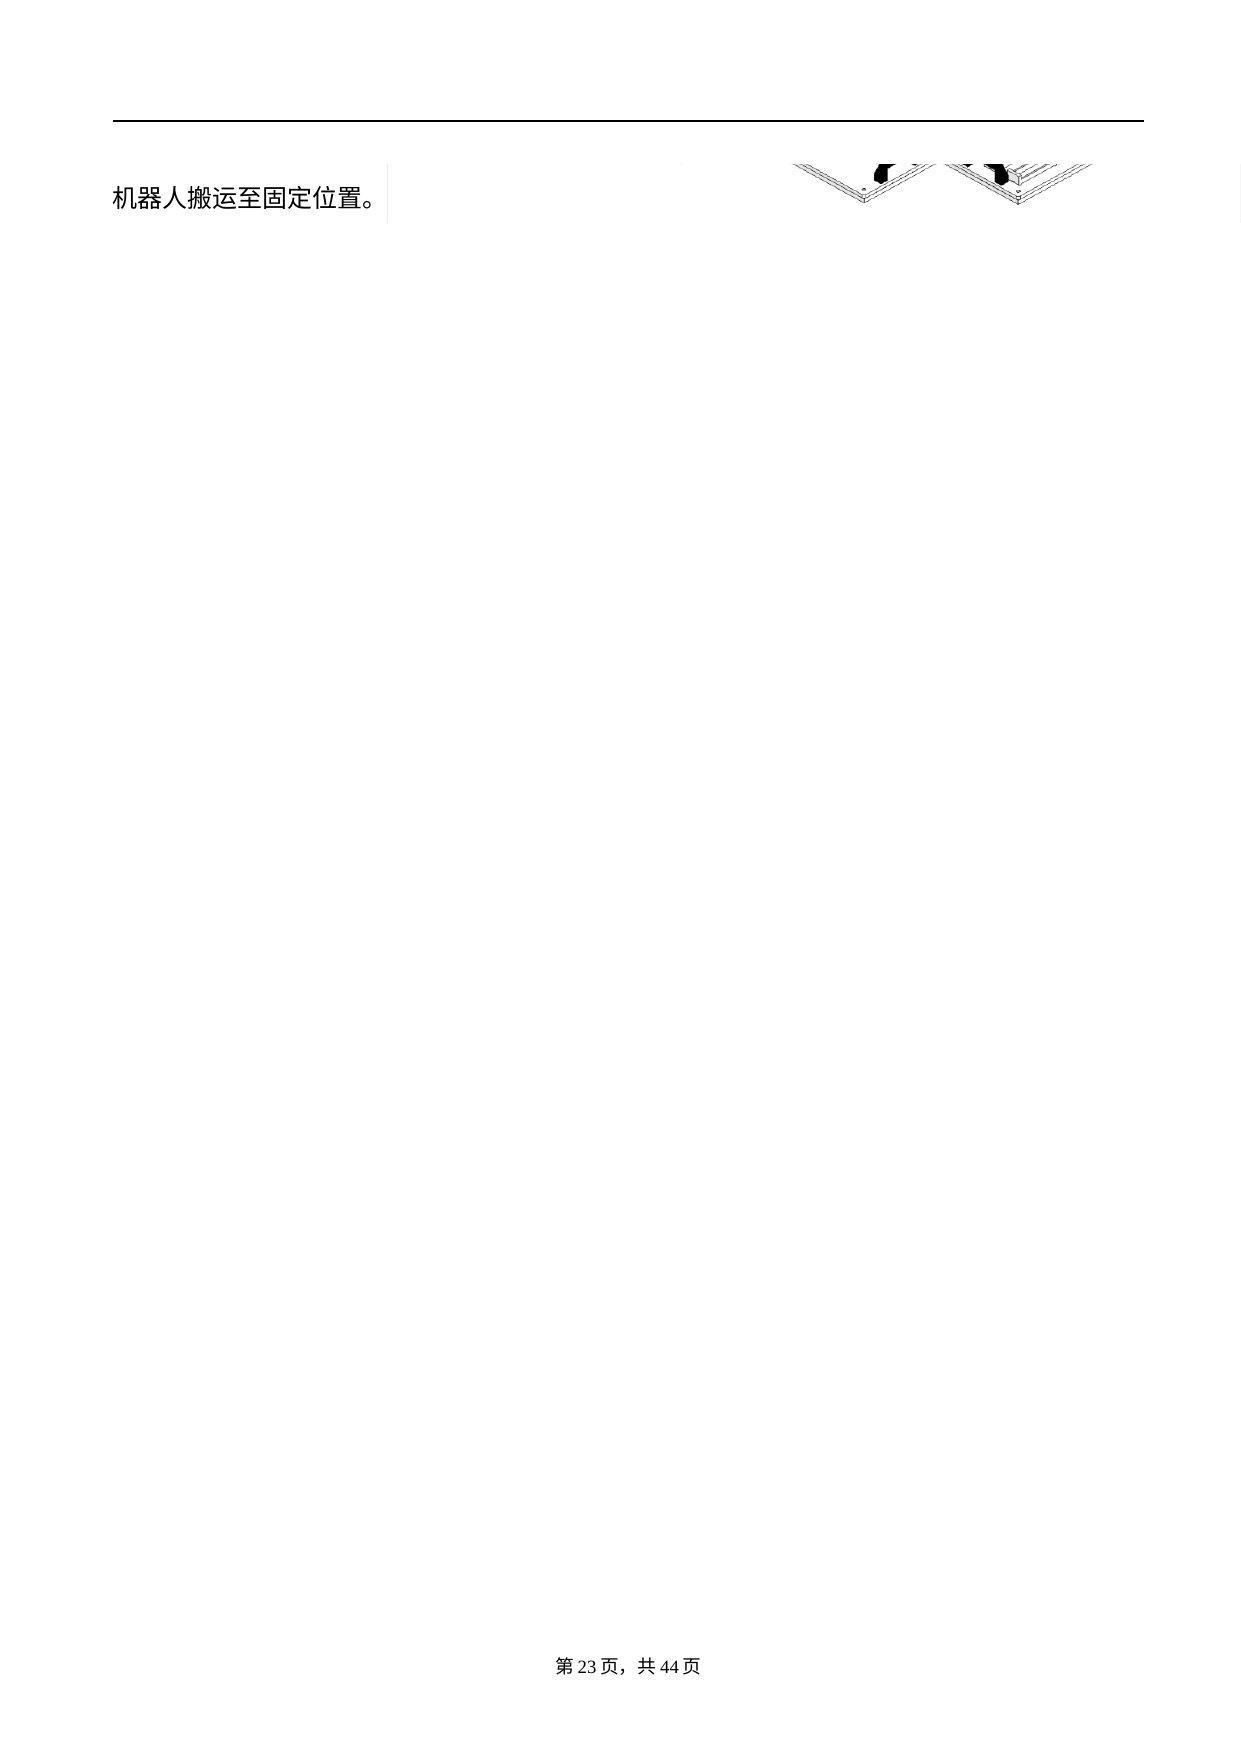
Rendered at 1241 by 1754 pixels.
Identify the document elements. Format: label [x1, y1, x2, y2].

text [112, 164, 1144, 1009]
